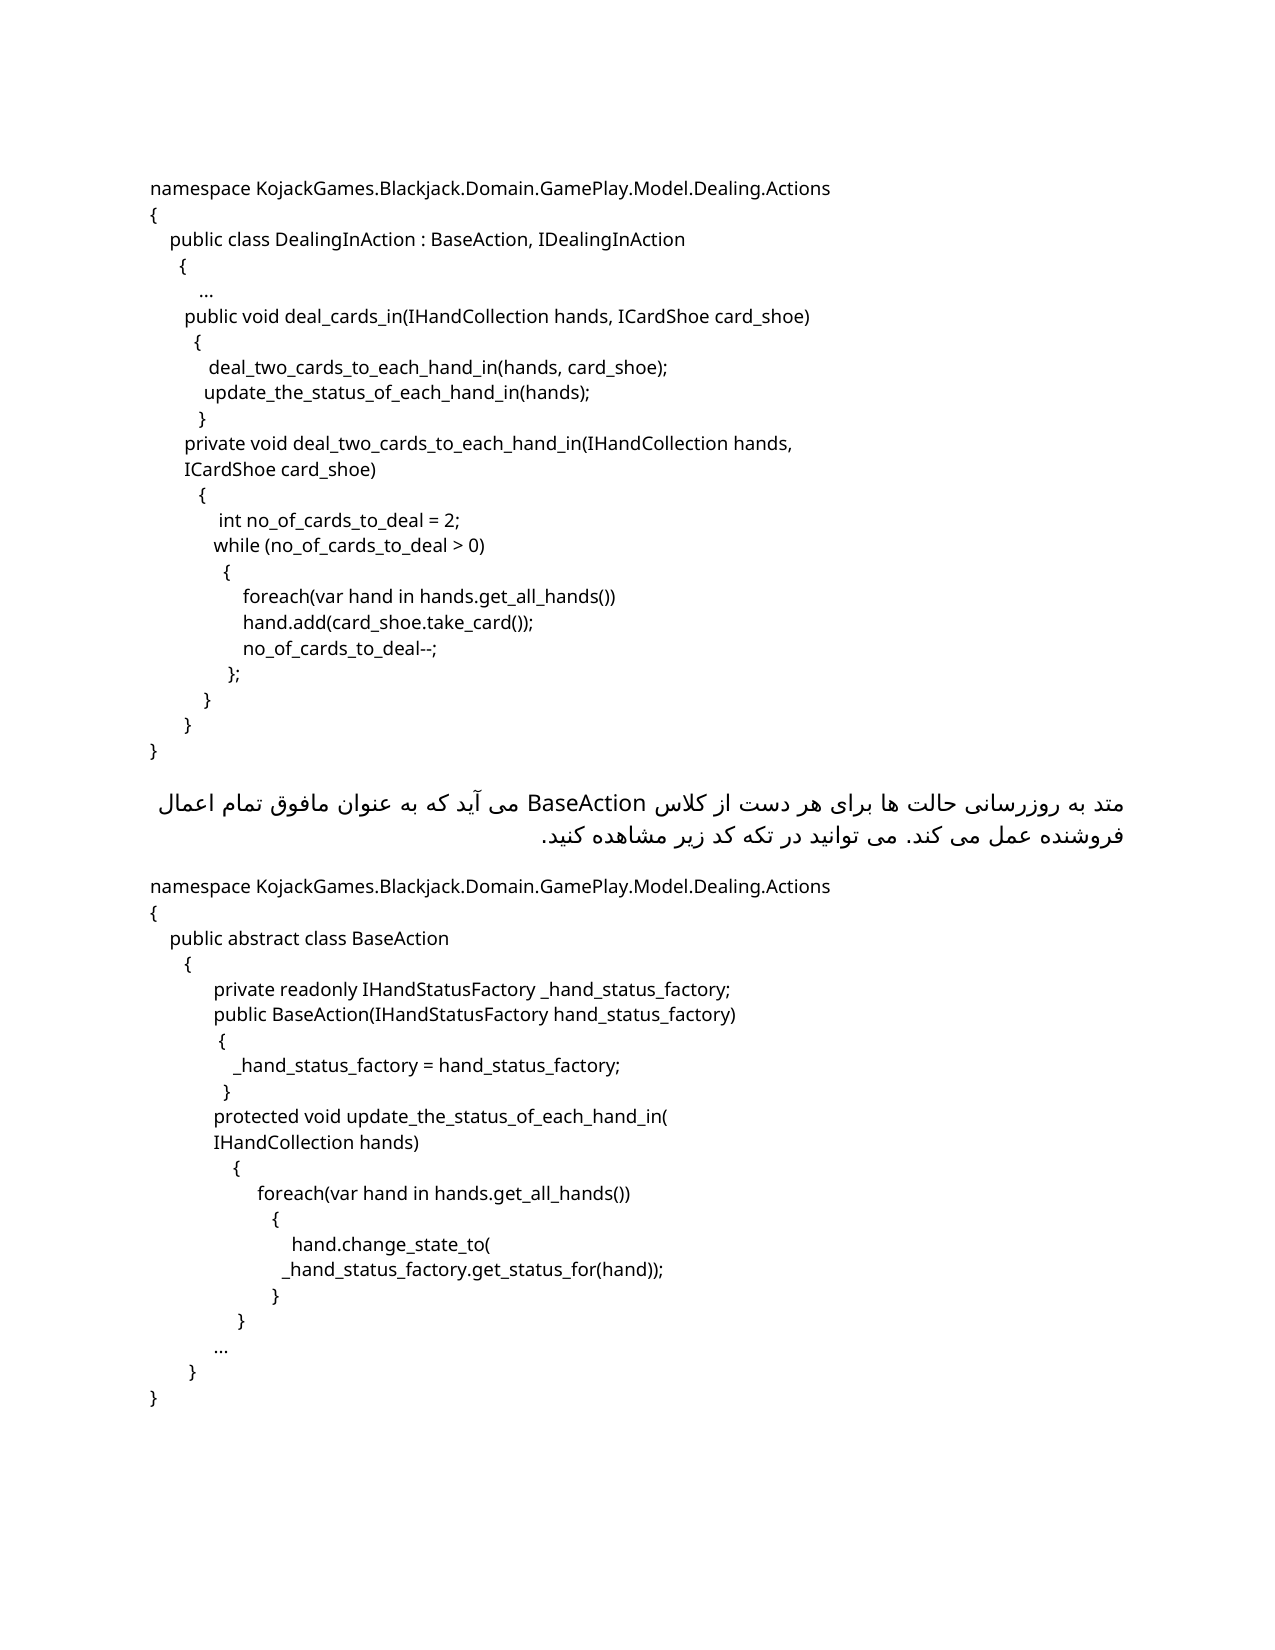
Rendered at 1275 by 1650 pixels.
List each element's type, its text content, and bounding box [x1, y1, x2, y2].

text } [150, 1078, 1125, 1103]
text while (no_of_cards_to_deal > 0) [150, 533, 1125, 558]
text { [150, 558, 1125, 584]
text namespace KojackGames.Blackjack.Domain.GamePlay.Model.Dealing.Actions [150, 176, 1125, 201]
text ... [150, 278, 1125, 303]
text namespace KojackGames.Blackjack.Domain.GamePlay.Model.Dealing.Actions [150, 874, 1125, 899]
text private readonly IHandStatusFactory _hand_status_factory; [150, 976, 1125, 1001]
text IHandCollection hands) [150, 1129, 1125, 1154]
text ... [150, 1333, 1125, 1359]
text { [150, 950, 1125, 976]
text متد به روزرسانی حالت ها برای هر دست از کلاس BaseAction می آید که به عنوان مافوق تمام اعمال فروشنده عمل می کند. می توانید در تکه کد زیر مشاهده کنید. [150, 787, 1125, 849]
text } [150, 405, 1125, 431]
text public void deal_cards_in(IHandCollection hands, ICardShoe card_shoe) [150, 303, 1125, 329]
text } [150, 1282, 1125, 1308]
text _hand_status_factory = hand_status_factory; [150, 1052, 1125, 1078]
text }; [150, 660, 1125, 686]
text update_the_status_of_each_hand_in(hands); [150, 380, 1125, 405]
text protected void update_the_status_of_each_hand_in( [150, 1103, 1125, 1129]
text foreach(var hand in hands.get_all_hands()) [150, 584, 1125, 609]
text public BaseAction(IHandStatusFactory hand_status_factory) [150, 1001, 1125, 1027]
text { [150, 201, 1125, 227]
text } [150, 711, 1125, 737]
text } [150, 1359, 1125, 1384]
text { [150, 1206, 1125, 1231]
text public abstract class BaseAction [150, 925, 1125, 950]
text foreach(var hand in hands.get_all_hands()) [150, 1180, 1125, 1206]
text _hand_status_factory.get_status_for(hand)); [150, 1257, 1125, 1282]
text } [150, 686, 1125, 711]
text hand.add(card_shoe.take_card()); [150, 609, 1125, 635]
text { [150, 1027, 1125, 1052]
text } [150, 737, 1125, 762]
text no_of_cards_to_deal--; [150, 635, 1125, 660]
text { [150, 252, 1125, 278]
text } [150, 1384, 1125, 1410]
text { [150, 1154, 1125, 1180]
text hand.change_state_to( [150, 1231, 1125, 1257]
text { [150, 482, 1125, 507]
text public class DealingInAction : BaseAction, IDealingInAction [150, 227, 1125, 252]
text { [150, 329, 1125, 354]
text ICardShoe card_shoe) [150, 456, 1125, 482]
text deal_two_cards_to_each_hand_in(hands, card_shoe); [150, 354, 1125, 380]
text } [150, 1308, 1125, 1333]
text private void deal_two_cards_to_each_hand_in(IHandCollection hands, [150, 431, 1125, 456]
text int no_of_cards_to_deal = 2; [150, 507, 1125, 533]
text { [150, 899, 1125, 925]
